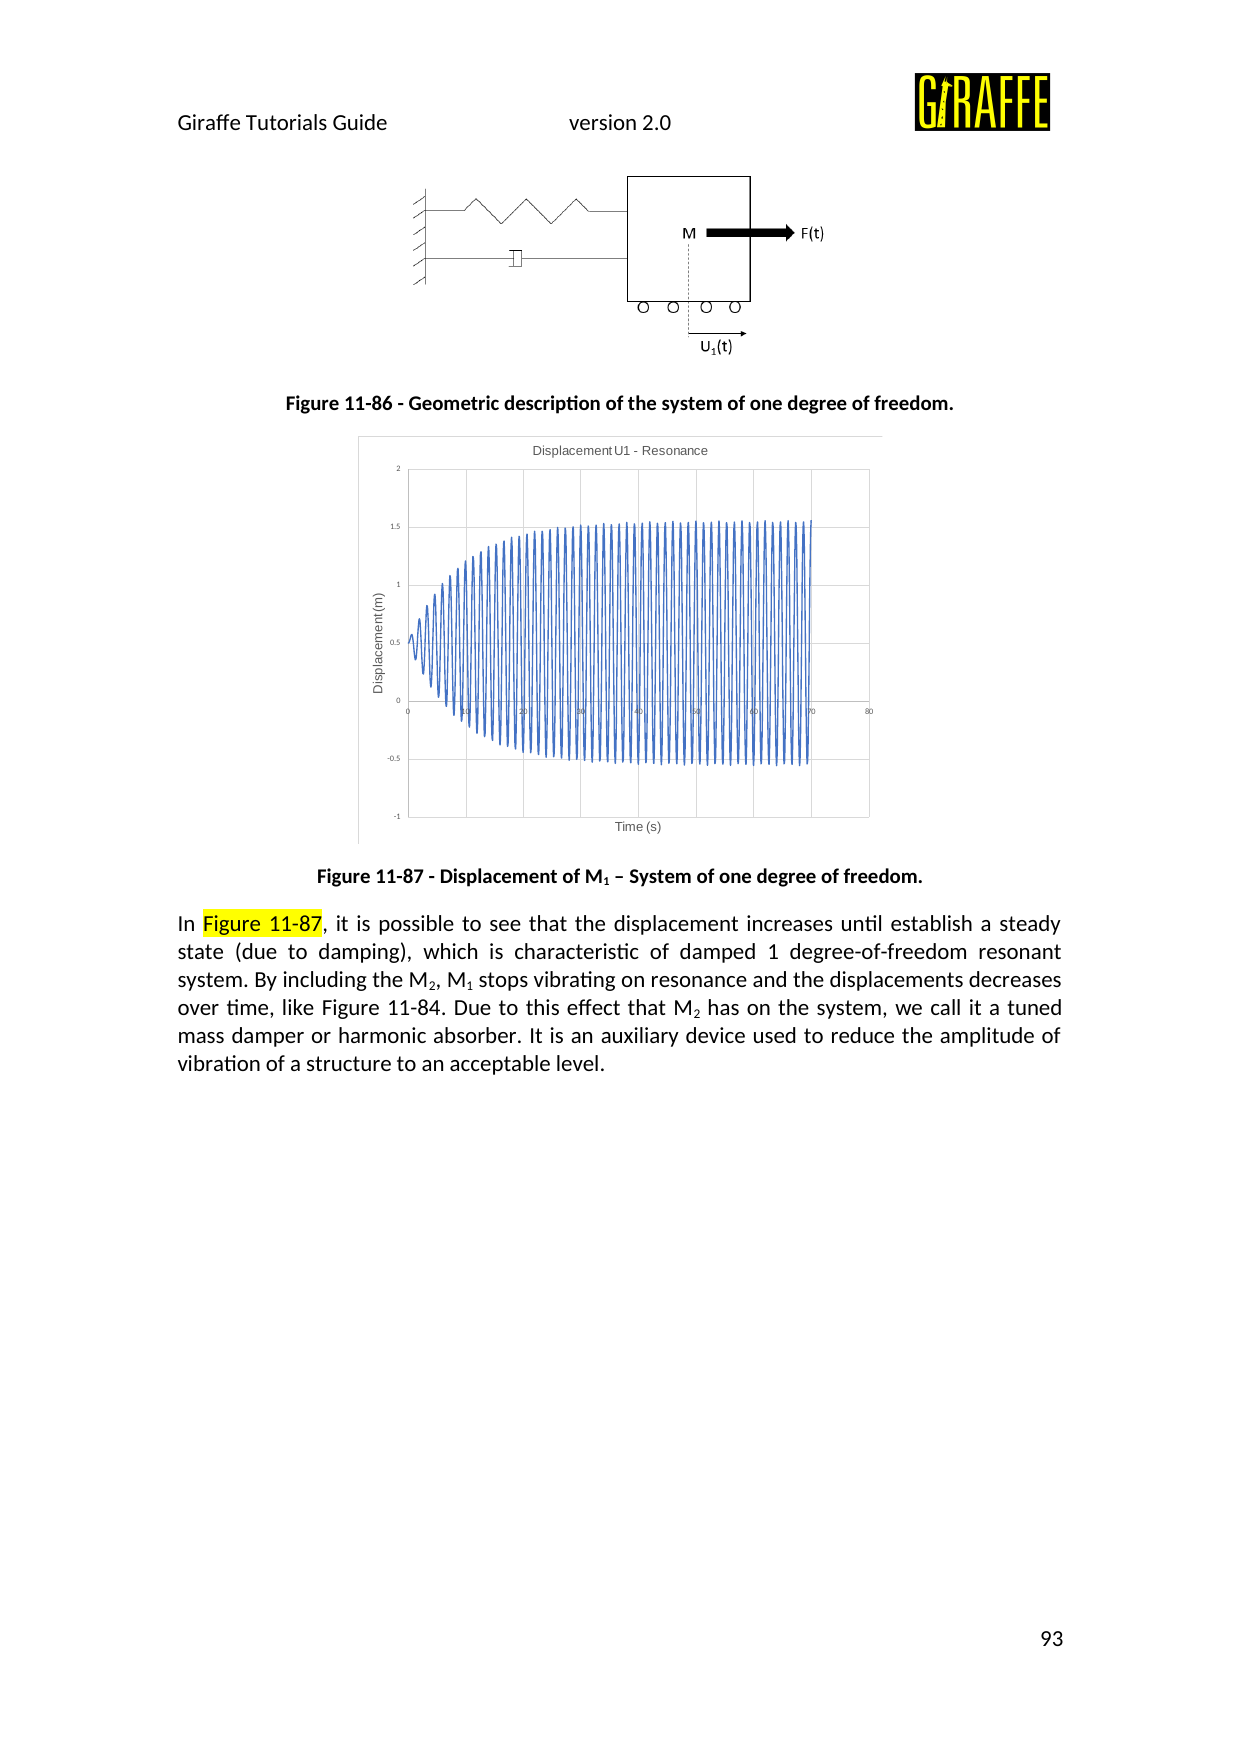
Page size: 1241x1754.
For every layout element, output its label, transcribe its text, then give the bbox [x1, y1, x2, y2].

picture [914, 73, 1051, 131]
picture [404, 147, 836, 371]
